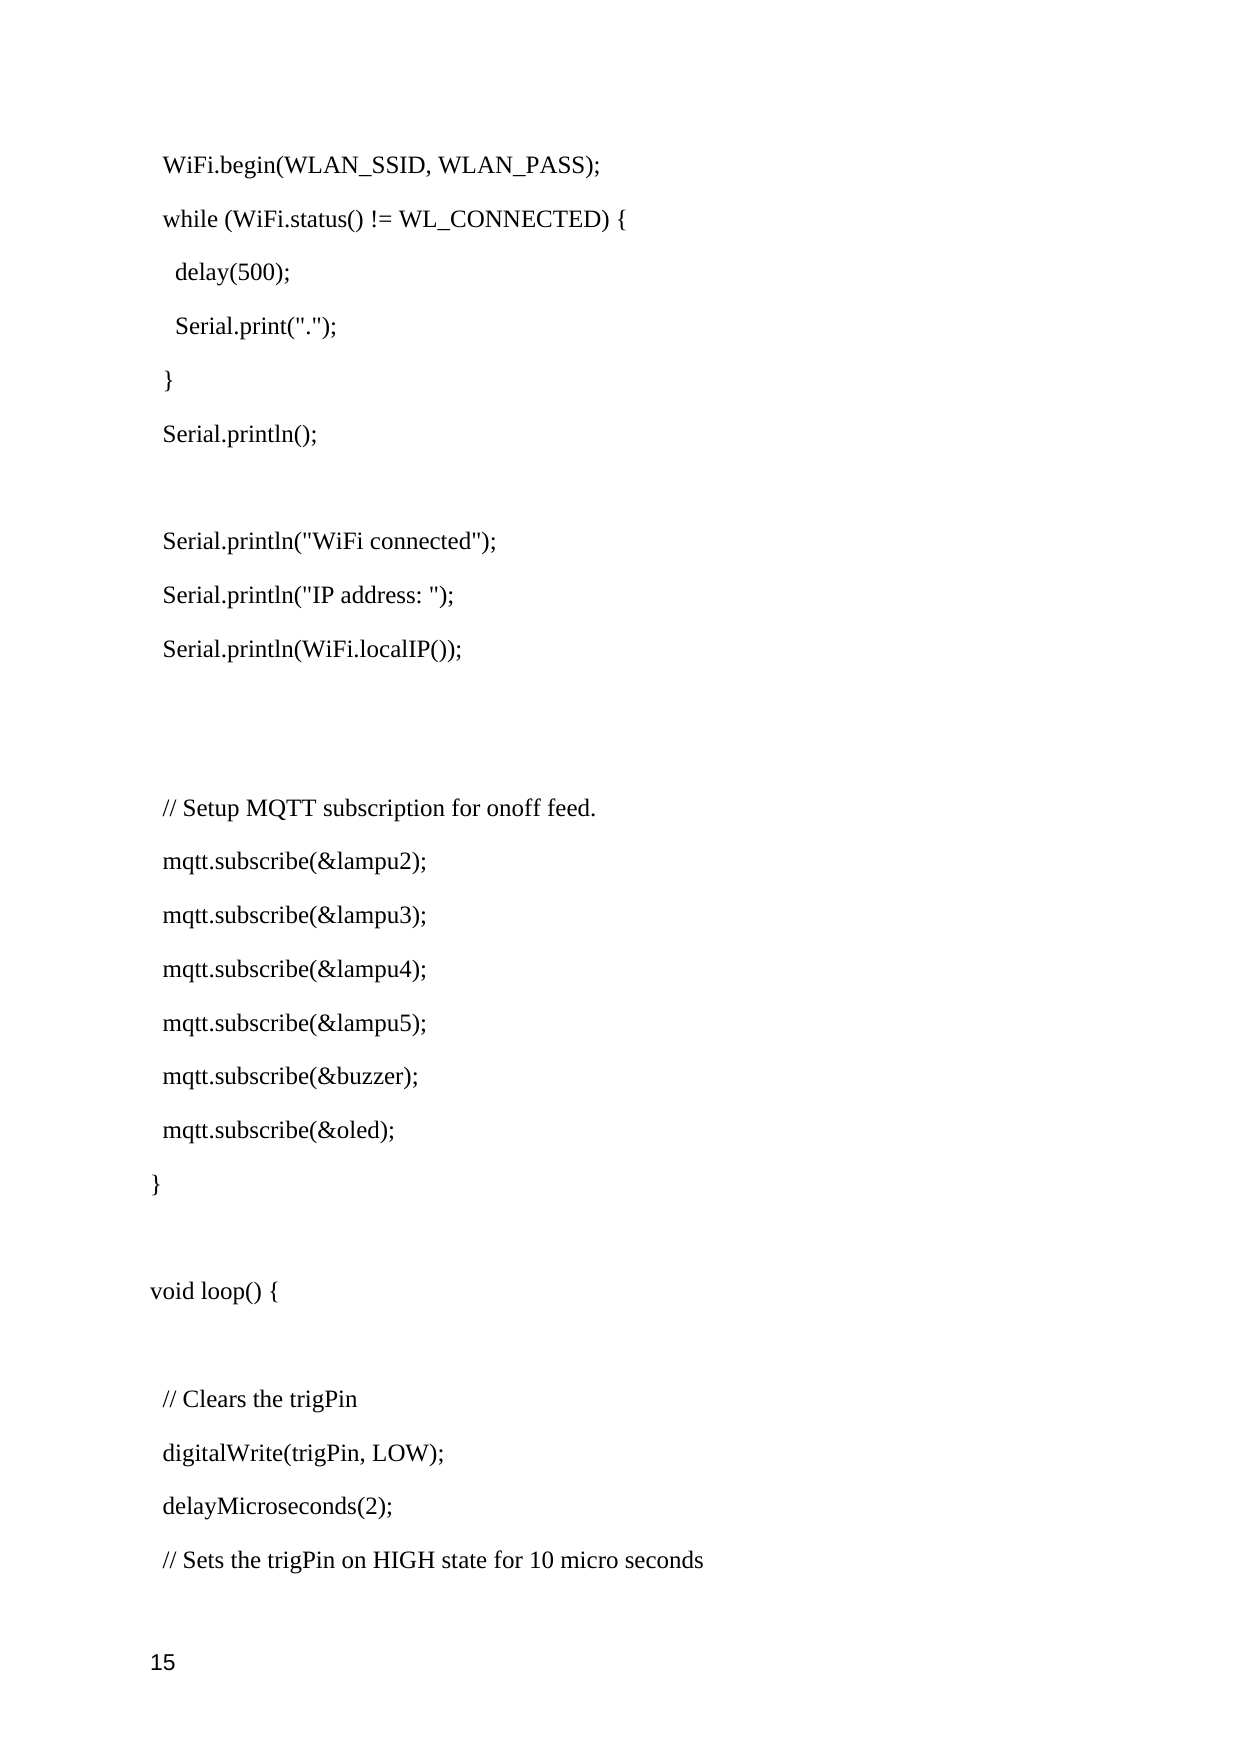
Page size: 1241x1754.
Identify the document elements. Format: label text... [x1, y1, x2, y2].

text delay(500); [150, 257, 1090, 286]
text delayMicroseconds(2); [150, 1491, 1090, 1520]
text mqtt.subscribe(&lampu2); [150, 846, 1090, 875]
text Serial.print("."); [150, 311, 1090, 340]
text Serial.println("IP address: "); [150, 580, 1090, 609]
text // Sets the trigPin on HIGH state for 10 micro seconds [150, 1545, 1090, 1574]
text mqtt.subscribe(&lampu4); [150, 954, 1090, 983]
text digitalWrite(trigPin, LOW); [150, 1438, 1090, 1466]
text Serial.println(); [150, 419, 1090, 447]
text while (WiFi.status() != WL_CONNECTED) { [150, 204, 1090, 232]
text mqtt.subscribe(&oled); [150, 1115, 1090, 1144]
text WiFi.begin(WLAN_SSID, WLAN_PASS); [150, 150, 1090, 179]
text // Clears the trigPin [150, 1384, 1090, 1413]
text Serial.println(WiFi.localIP()); [150, 634, 1090, 662]
text mqtt.subscribe(&buzzer); [150, 1061, 1090, 1090]
text } [150, 365, 1090, 394]
text mqtt.subscribe(&lampu5); [150, 1008, 1090, 1036]
text void loop() { [150, 1276, 1090, 1305]
text Serial.println("WiFi connected"); [150, 526, 1090, 555]
text mqtt.subscribe(&lampu3); [150, 900, 1090, 929]
text } [150, 1169, 1090, 1198]
text // Setup MQTT subscription for onoff feed. [150, 793, 1090, 821]
